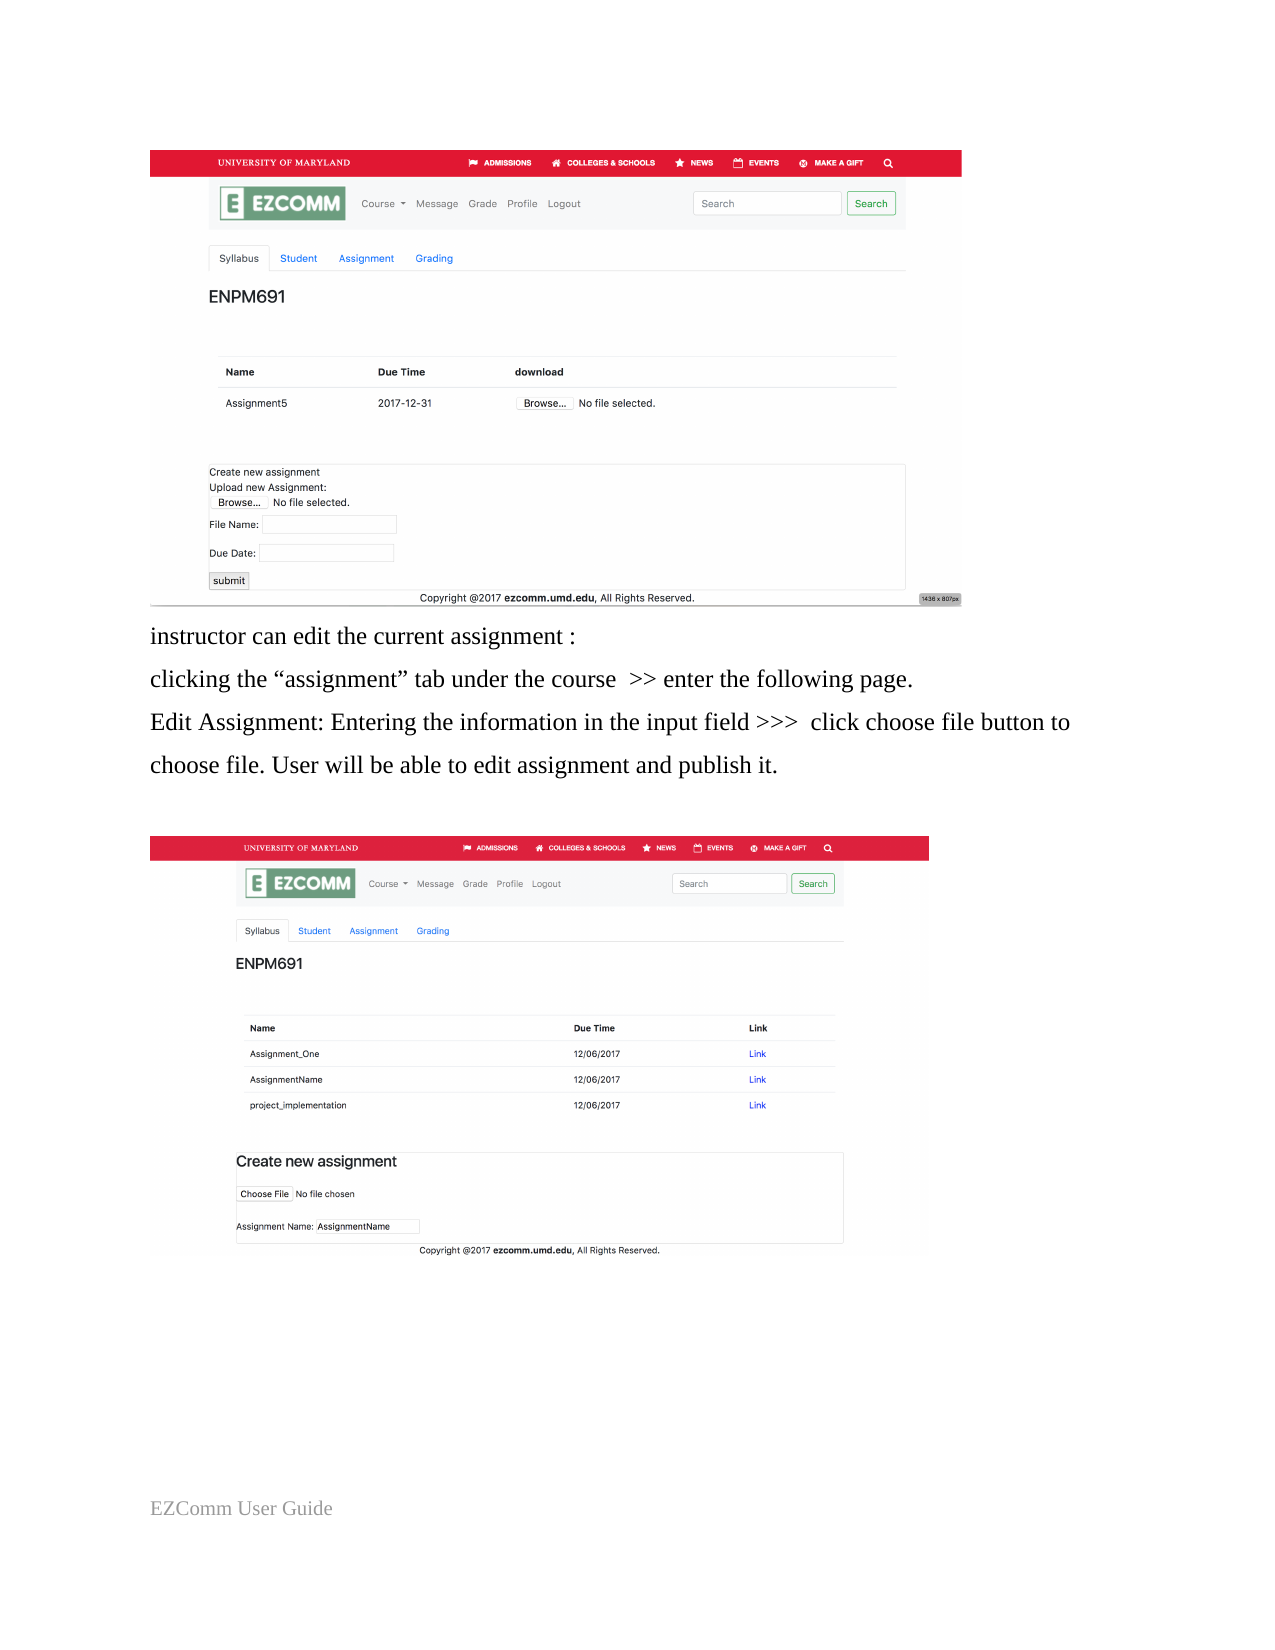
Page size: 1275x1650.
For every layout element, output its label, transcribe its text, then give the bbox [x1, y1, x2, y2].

text Edit Assignment: Entering the information in the input field >>> click choose file button to choose file. User will be able to edit assignment and publish it. [150, 707, 1125, 779]
picture [150, 150, 962, 607]
text instructor can edit the current assignment : [150, 621, 1125, 650]
text clicking the “assignment” tab under the course >> enter the following page. [150, 664, 1125, 693]
picture [150, 836, 929, 1256]
